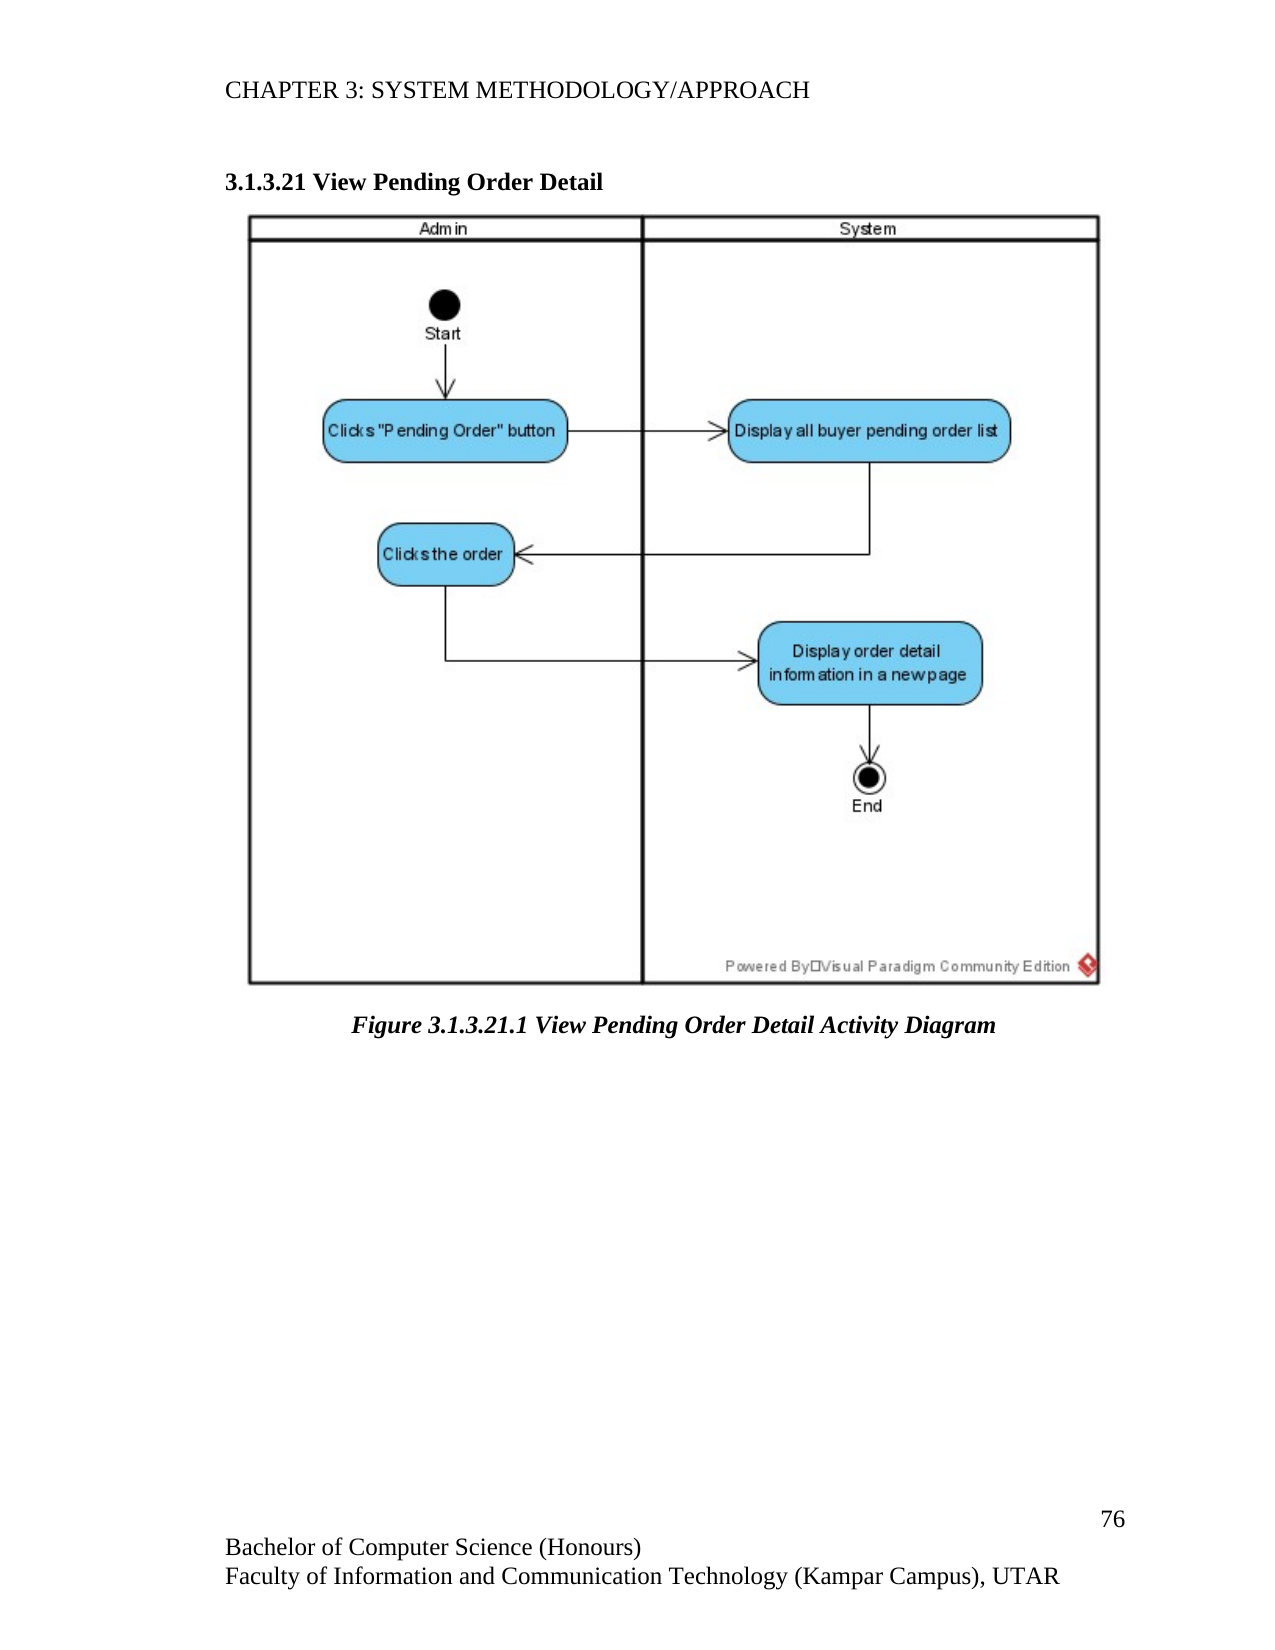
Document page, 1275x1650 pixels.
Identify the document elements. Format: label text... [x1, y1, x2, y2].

picture [243, 210, 1107, 992]
subtitle 3.1.3.21 View Pending Order Detail [225, 167, 1125, 195]
text Figure 3.1.3.21.1 View Pending Order Detail Activity Diagram [225, 1010, 1125, 1039]
